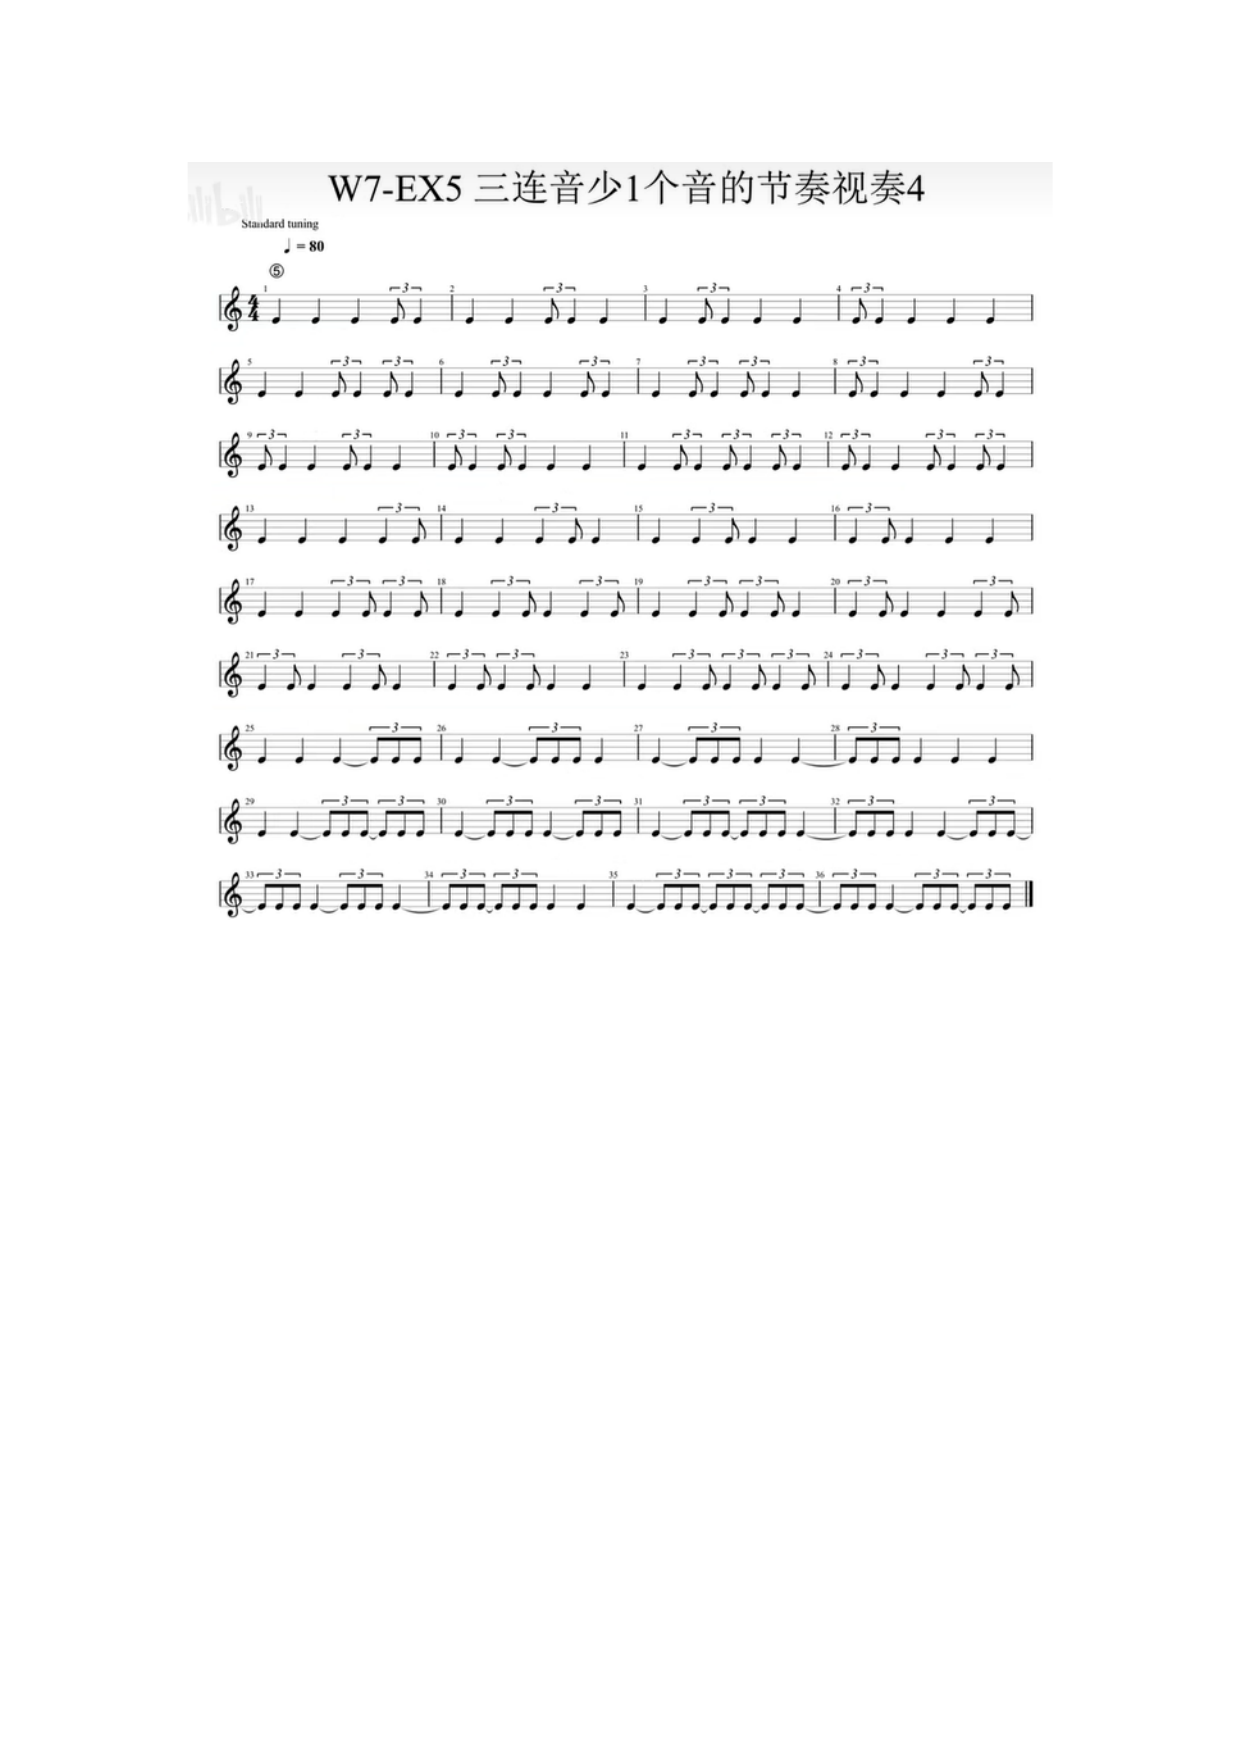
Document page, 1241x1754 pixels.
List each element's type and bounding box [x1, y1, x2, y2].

picture [187, 162, 1053, 920]
